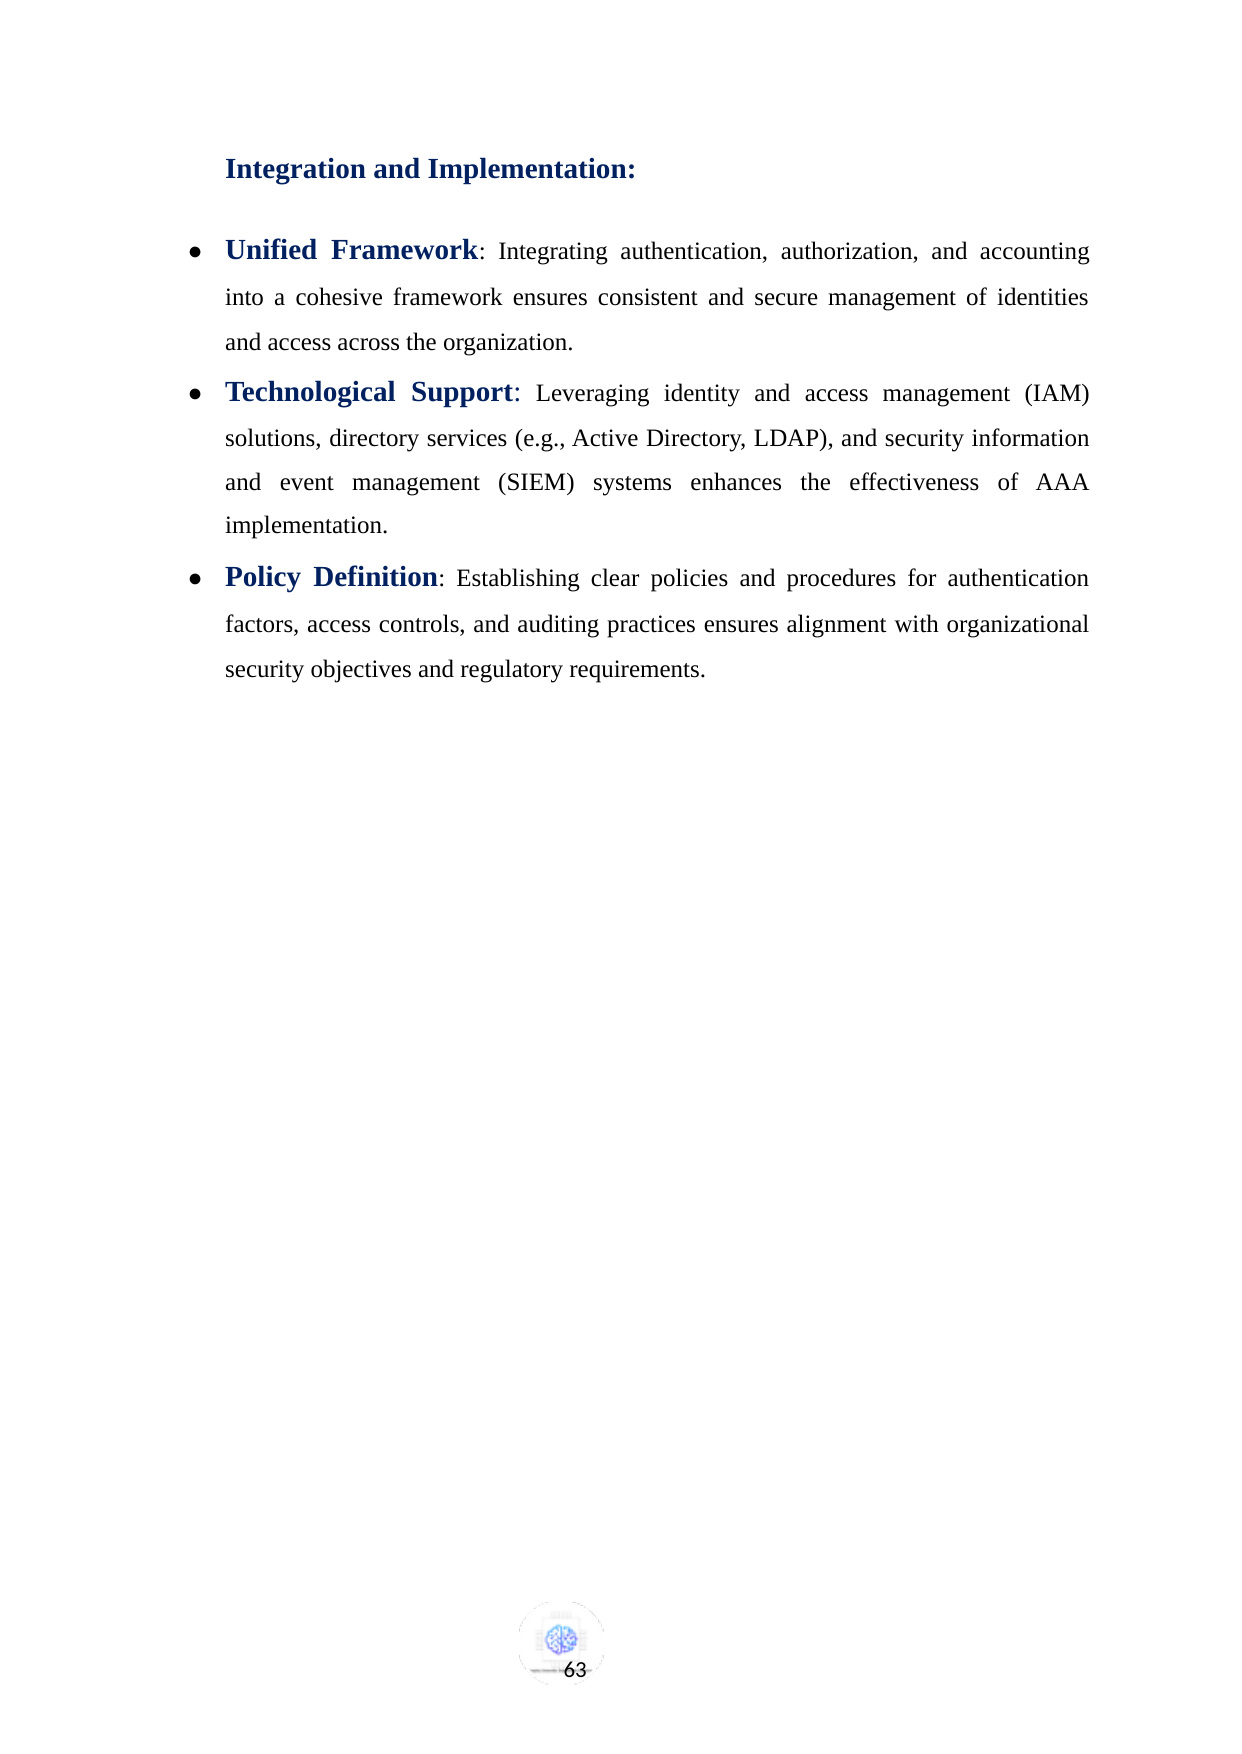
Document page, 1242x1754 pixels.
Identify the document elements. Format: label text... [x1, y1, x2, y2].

text Integration and Implementation: [225, 151, 1090, 184]
list Technological Support: Leveraging identity and access management (IAM) solutions, directory services (e.g., Active Directory, LDAP), and security information and event management (SIEM) systems enhances the effectiveness of AAA implementation. [187, 374, 1090, 539]
list Unified Framework: Integrating authentication, authorization, and accounting into a cohesive framework ensures consistent and secure management of identities and access across the organization. [187, 232, 1090, 356]
picture [518, 1601, 605, 1686]
list Policy Definition: Establishing clear policies and procedures for authentication factors, access controls, and auditing practices ensures alignment with organizational security objectives and regulatory requirements. [187, 559, 1090, 683]
